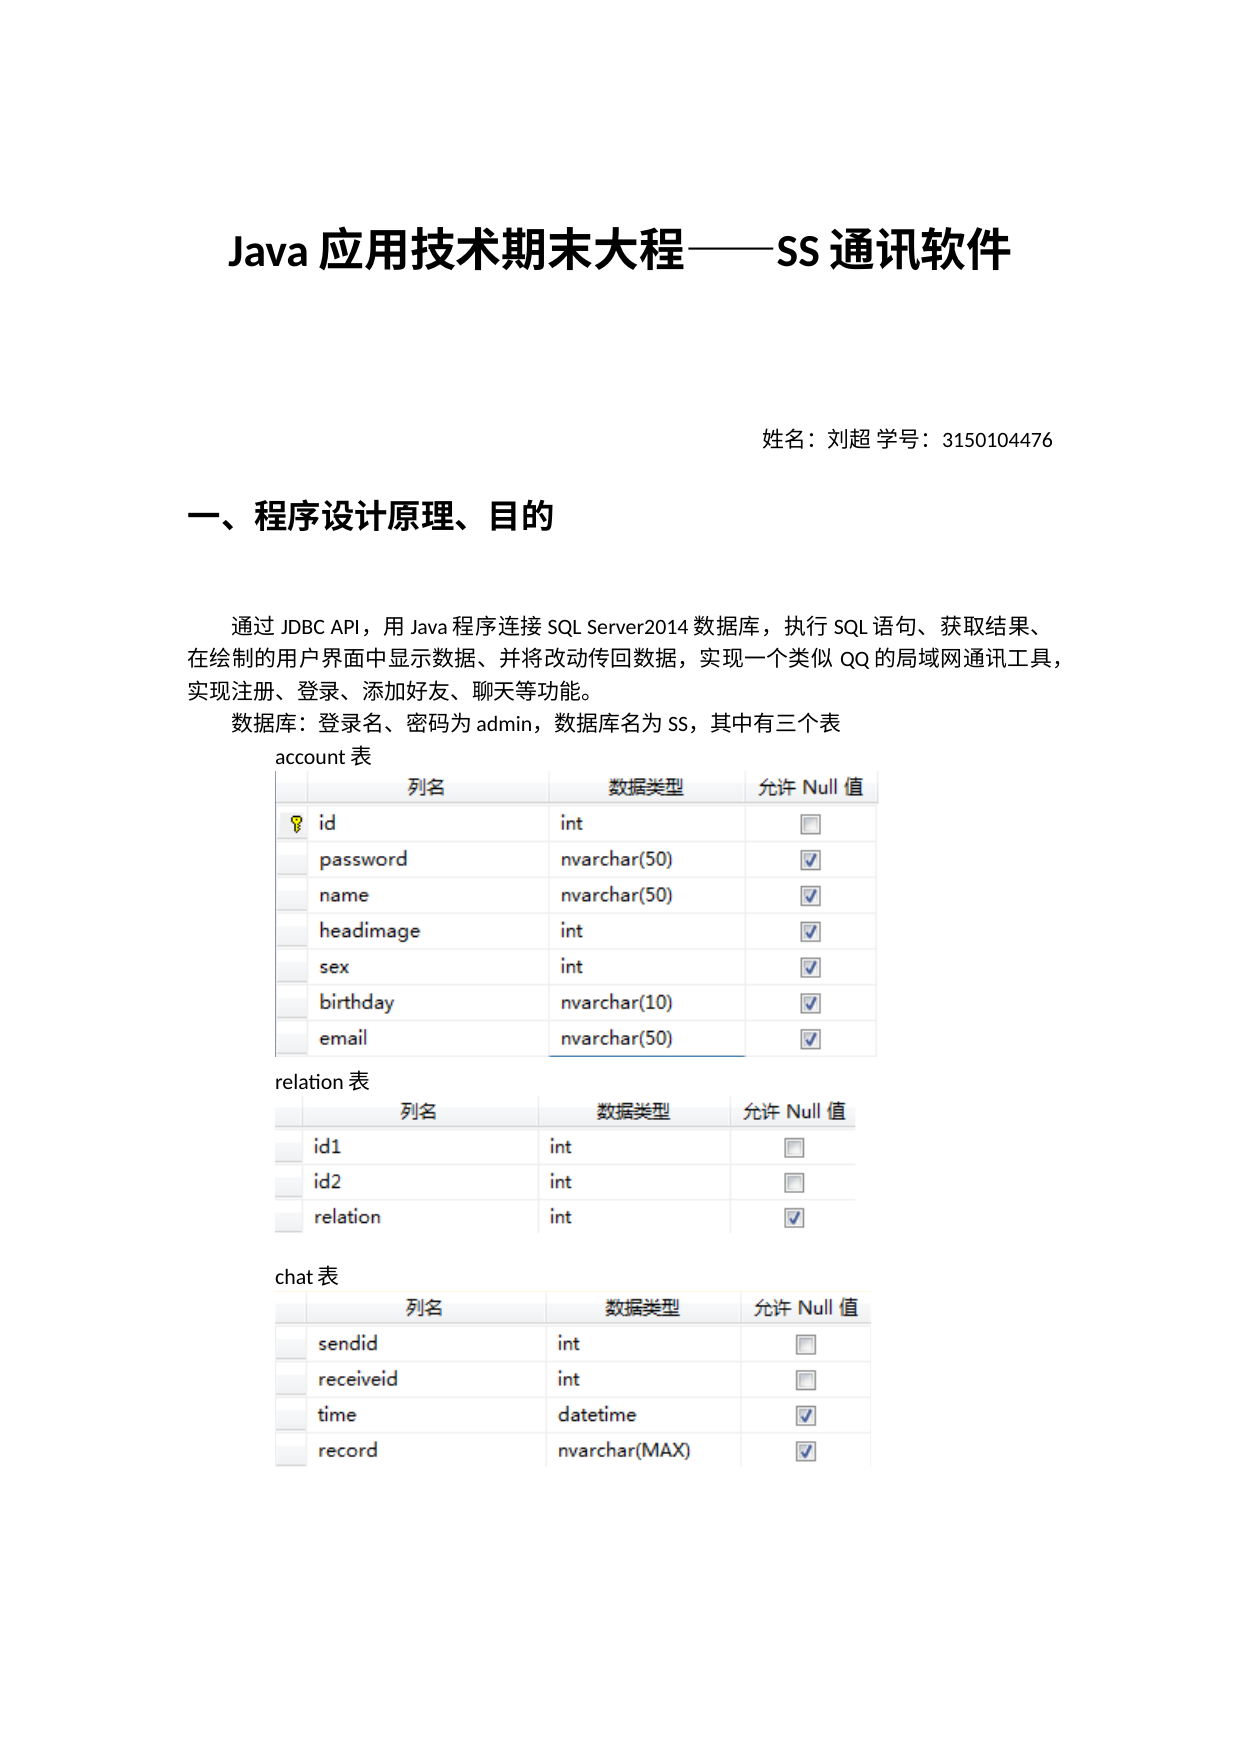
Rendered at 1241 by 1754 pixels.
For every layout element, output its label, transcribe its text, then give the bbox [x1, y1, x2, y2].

text relation表 [231, 1063, 1053, 1096]
subtitle Java应用技术期末大程——SS通讯软件 [187, 197, 1053, 295]
picture [275, 1291, 872, 1467]
text 通过JDBC API，用Java程序连接SQL Server2014数据库，执行SQL语句、获取结果、在绘制的用户界面中显示数据、并将改动传回数据，实现一个类似QQ的局域网通讯工具，实现注册、登录、添加好友、聊天等功能。 [187, 608, 1053, 706]
text 姓名：刘超 学号：3150104476 [187, 422, 1053, 454]
text chat表 [231, 1258, 1053, 1291]
picture [275, 1096, 856, 1233]
subtitle 程序设计原理、目的 [187, 482, 1053, 547]
text 数据库：登录名、密码为admin，数据库名为SS，其中有三个表 [187, 706, 1053, 738]
picture [275, 771, 880, 1057]
text account表 [231, 738, 1053, 771]
